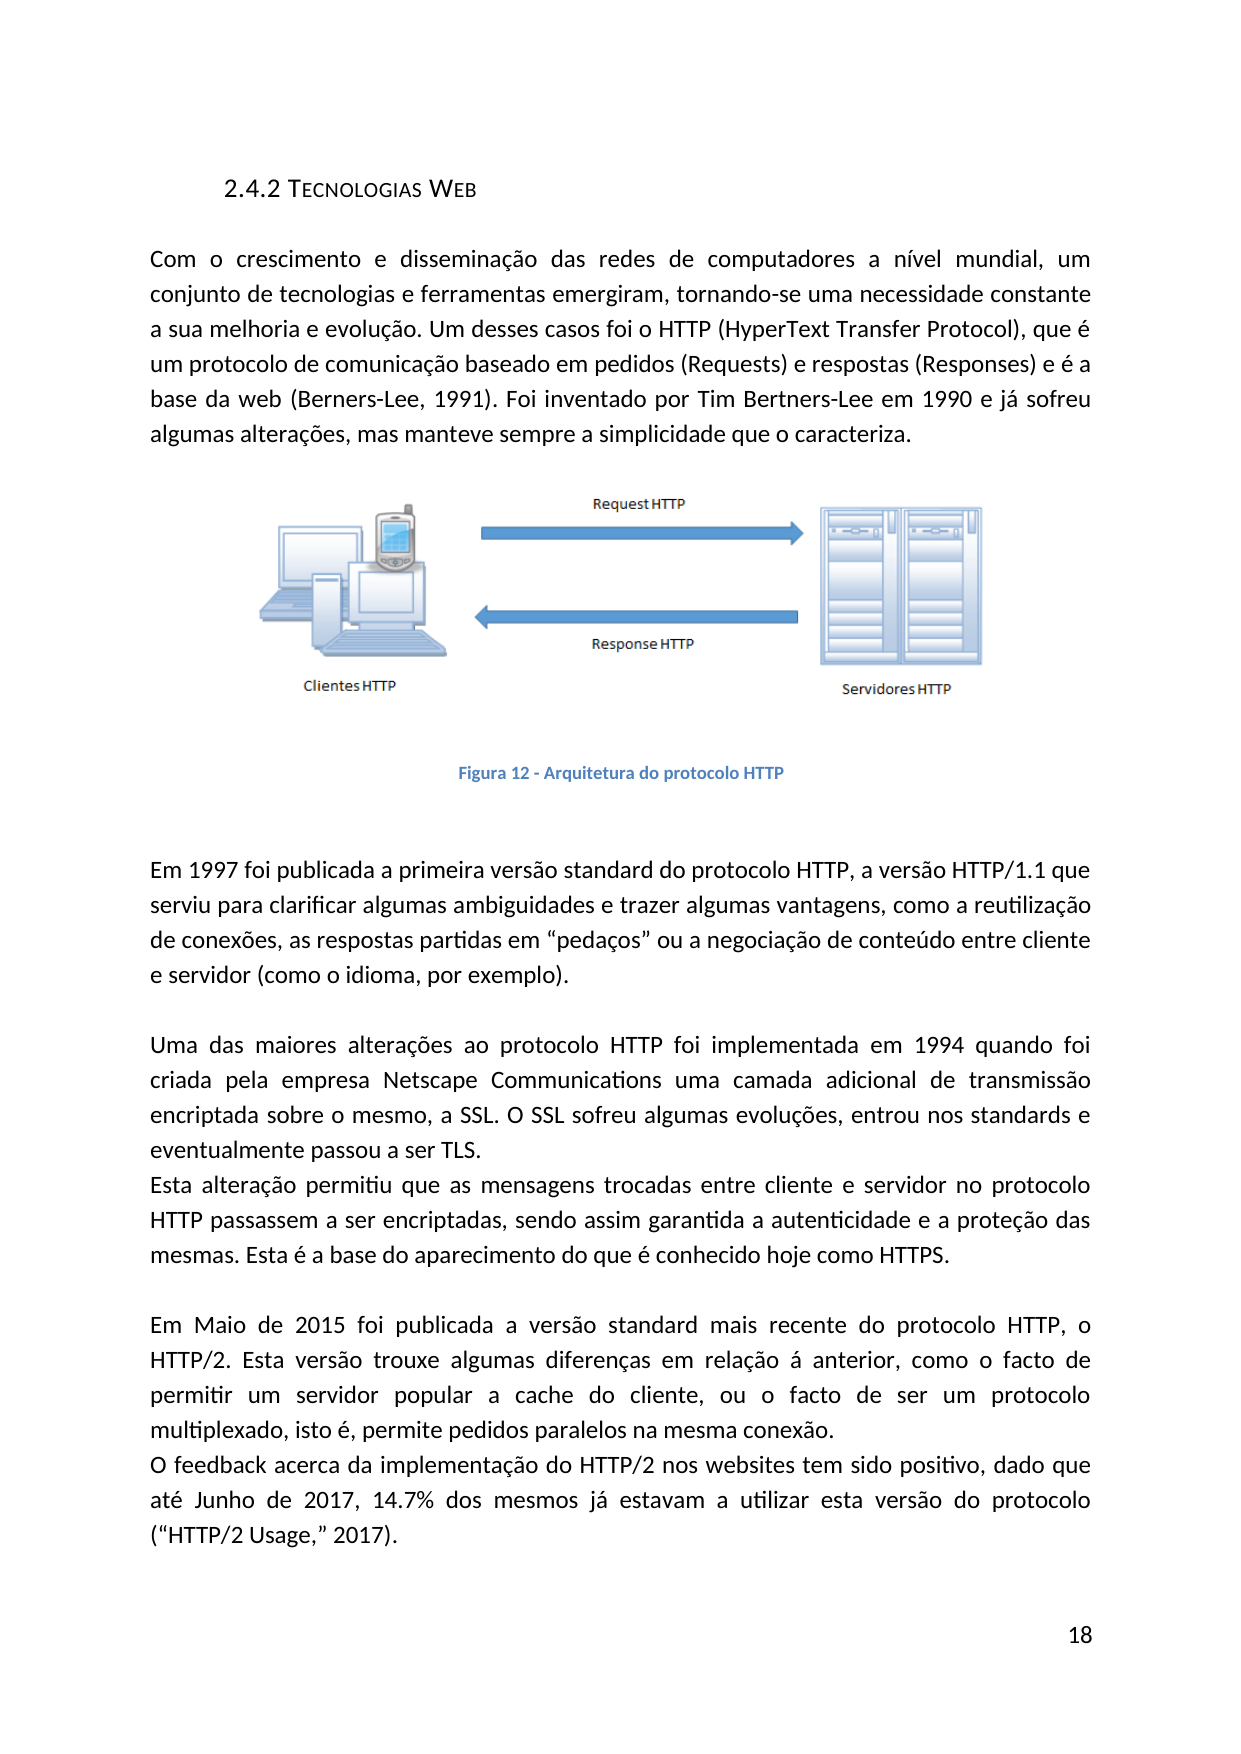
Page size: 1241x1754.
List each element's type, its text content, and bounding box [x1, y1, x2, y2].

text Uma das maiores alterações ao protocolo HTTP foi implementada em 1994 quando foi criada pela empresa Netscape Communications uma camada adicional de transmissão encriptada sobre o mesmo, a SSL. O SSL sofreu algumas evoluções, entrou nos standards e eventualmente passou a ser TLS. [150, 1029, 1092, 1165]
text O feedback acerca da implementação do HTTP/2 nos websites tem sido positivo, dado que até Junho de 2017, 14.7% dos mesmos já estavam a utilizar esta versão do protocolo (“HTTP/2 Usage,” 2017). [150, 1449, 1092, 1550]
text Esta alteração permitiu que as mensagens trocadas entre cliente e servidor no protocolo HTTP passassem a ser encriptadas, sendo assim garantida a autenticidade e a proteção das mesmas. Esta é a base do aparecimento do que é conhecido hoje como HTTPS. [150, 1169, 1092, 1270]
text Em 1997 foi publicada a primeira versão standard do protocolo HTTP, a versão HTTP/1.1 que serviu para clarificar algumas ambiguidades e trazer algumas vantagens, como a reutilização de conexões, as respostas partidas em “pedaços” ou a negociação de conteúdo entre cliente e servidor (como o idioma, por exemplo). [150, 854, 1092, 990]
picture [255, 488, 988, 757]
text Com o crescimento e disseminação das redes de computadores a nível mundial, um conjunto de tecnologias e ferramentas emergiram, tornando-se uma necessidade constante a sua melhoria e evolução. Um desses casos foi o HTTP (HyperText Transfer Protocol), que é um protocolo de comunicação baseado em pedidos (Requests) e respostas (Responses) e é a base da web (Berners-Lee, 1991). Foi inventado por Tim Bertners-Lee em 1990 e já sofreu algumas alterações, mas manteve sempre a simplicidade que o caracteriza. [150, 243, 1092, 449]
text Em Maio de 2015 foi publicada a versão standard mais recente do protocolo HTTP, o HTTP/2. Esta versão trouxe algumas diferenças em relação á anterior, como o facto de permitir um servidor popular a cache do cliente, ou o facto de ser um protocolo multiplexado, isto é, permite pedidos paralelos na mesma conexão. [150, 1309, 1092, 1445]
subtitle 2.4.2 Tecnologias Web [150, 171, 1092, 204]
